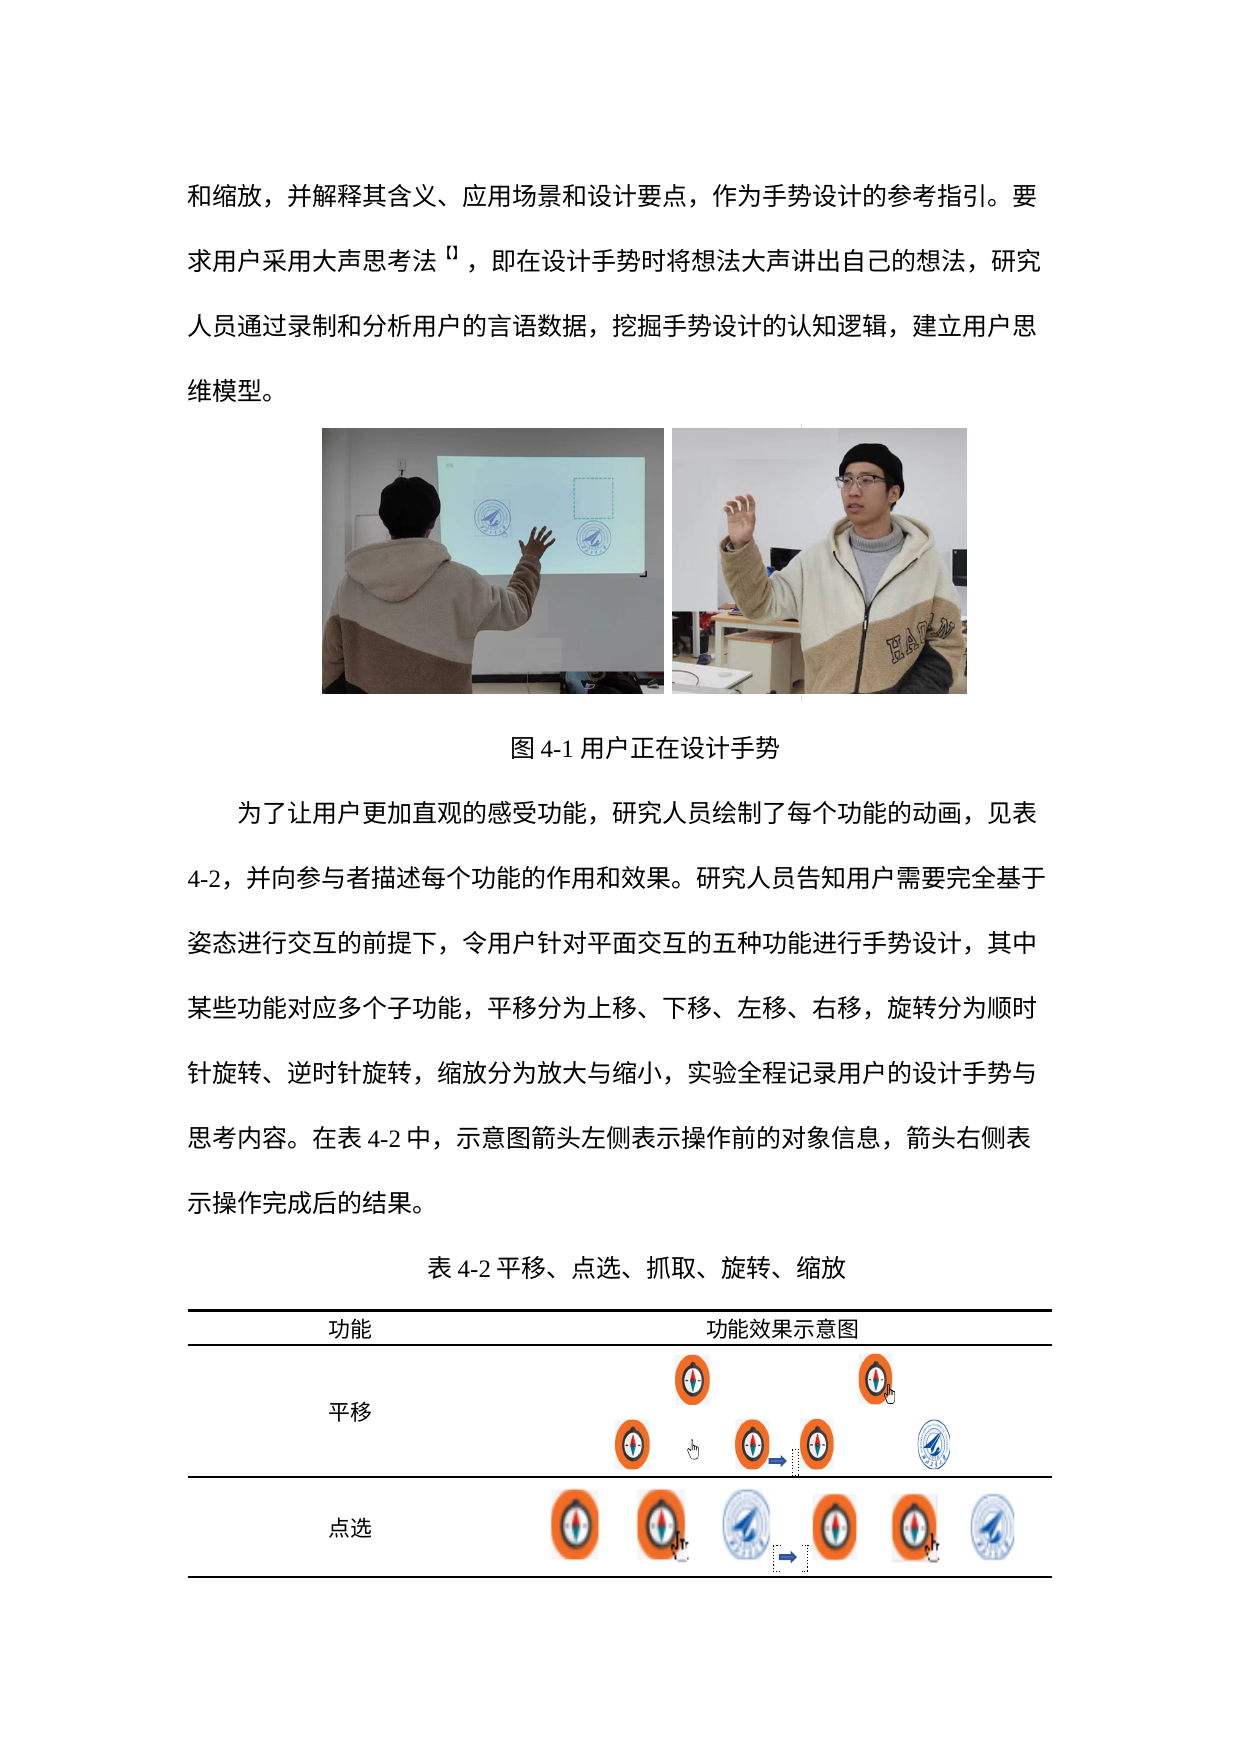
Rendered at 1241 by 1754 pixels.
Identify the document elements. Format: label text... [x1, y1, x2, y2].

picture [315, 422, 976, 702]
text 表4-2平移、点选、抓取、旋转、缩放 [187, 1234, 1042, 1299]
text 为了让用户更加直观的感受功能，研究人员绘制了每个功能的动画，见表4-2，并向参与者描述每个功能的作用和效果。研究人员告知用户需要完全基于姿态进行交互的前提下，令用户针对平面交互的五种功能进行手势设计，其中某些功能对应多个子功能，平移分为上移、下移、左移、右移，旋转分为顺时针旋转、逆时针旋转，缩放分为放大与缩小，实验全程记录用户的设计手势与思考内容。在表4-2中，示意图箭头左侧表示操作前的对象信息，箭头右侧表示操作完成后的结果。 [187, 779, 1053, 1234]
table_cell 平移 [188, 1346, 512, 1476]
table_cell [513, 1346, 1052, 1476]
table_header 功能 [188, 1312, 512, 1344]
table_cell 点选 [188, 1478, 512, 1576]
table_header 功能效果示意图 [513, 1312, 1052, 1344]
table_cell [513, 1478, 1052, 1576]
text 图4-1 用户正在设计手势 [187, 714, 1053, 779]
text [187, 162, 1053, 422]
